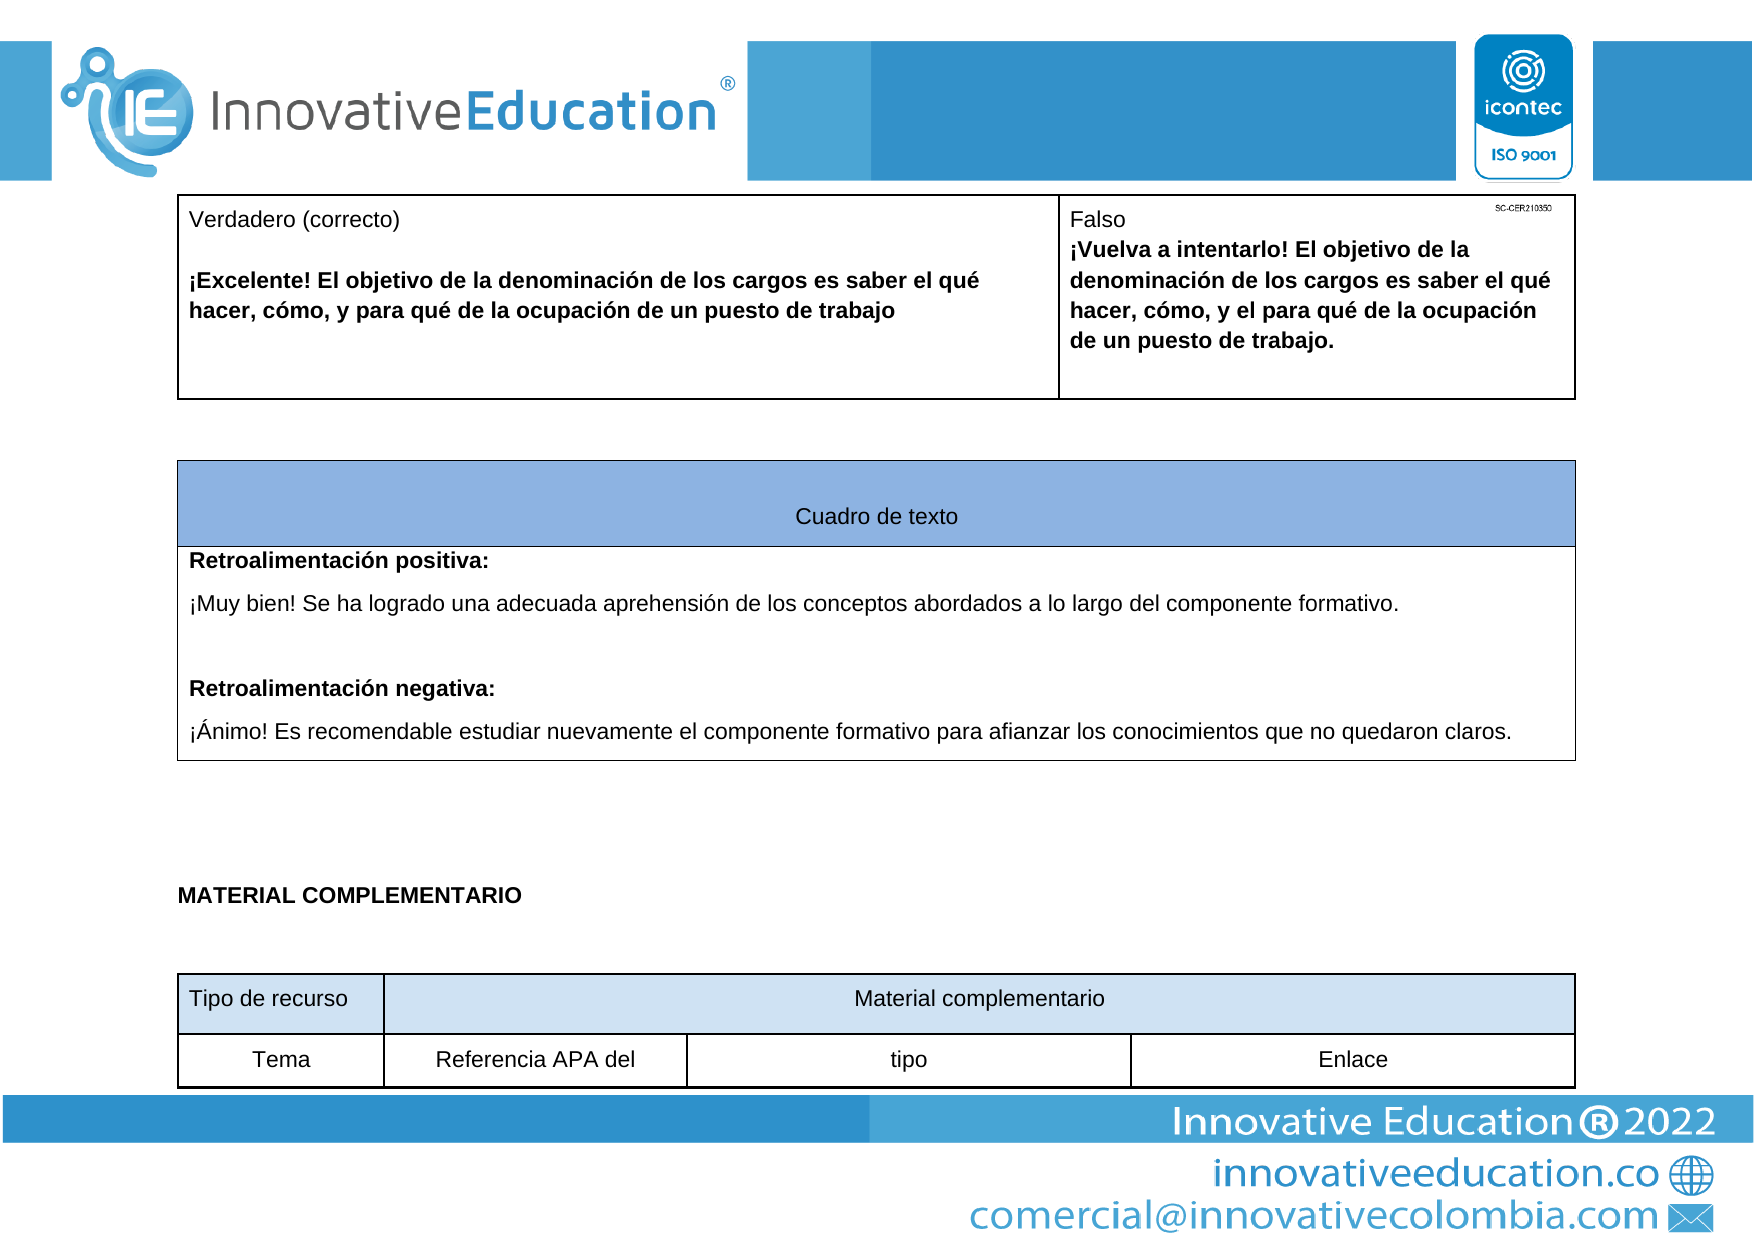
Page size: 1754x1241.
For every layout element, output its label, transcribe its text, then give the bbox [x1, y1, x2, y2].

table_cell Enlace [1132, 1035, 1574, 1086]
table_header Tipo de recurso [179, 975, 383, 1033]
picture [1593, 28, 1752, 194]
picture [1471, 32, 1576, 194]
table_cell Retroalimentación positiva: ¡Muy bien! Se ha logrado una adecuada aprehensión de los conceptos abordados a lo largo del componente formativo. Retroalimentación negativa: ¡Ánimo! Es recomendable estudiar nuevamente el componente formativo para afianzar los conocimientos que no quedaron claros. [178, 547, 1575, 760]
table_cell Falso ¡Vuelva a intentarlo! El objetivo de la denominación de los cargos es saber el qué hacer, cómo, y el para qué de la ocupación de un puesto de trabajo. [1060, 196, 1574, 398]
table_header Cuadro de texto [178, 461, 1575, 546]
table_cell Verdadero (correcto) ¡Excelente! El objetivo de la denominación de los cargos es saber el qué hacer, cómo, y para qué de la ocupación de un puesto de trabajo [179, 196, 1058, 398]
table_header Material complementario [385, 975, 1574, 1033]
text MATERIAL COMPLEMENTARIO [177, 882, 1577, 909]
picture [0, 28, 1456, 194]
table_cell Tema [179, 1035, 383, 1086]
picture [2, 1093, 1754, 1239]
table_cell Referencia APA del material [385, 1035, 686, 1086]
table_cell tipo [688, 1035, 1130, 1086]
